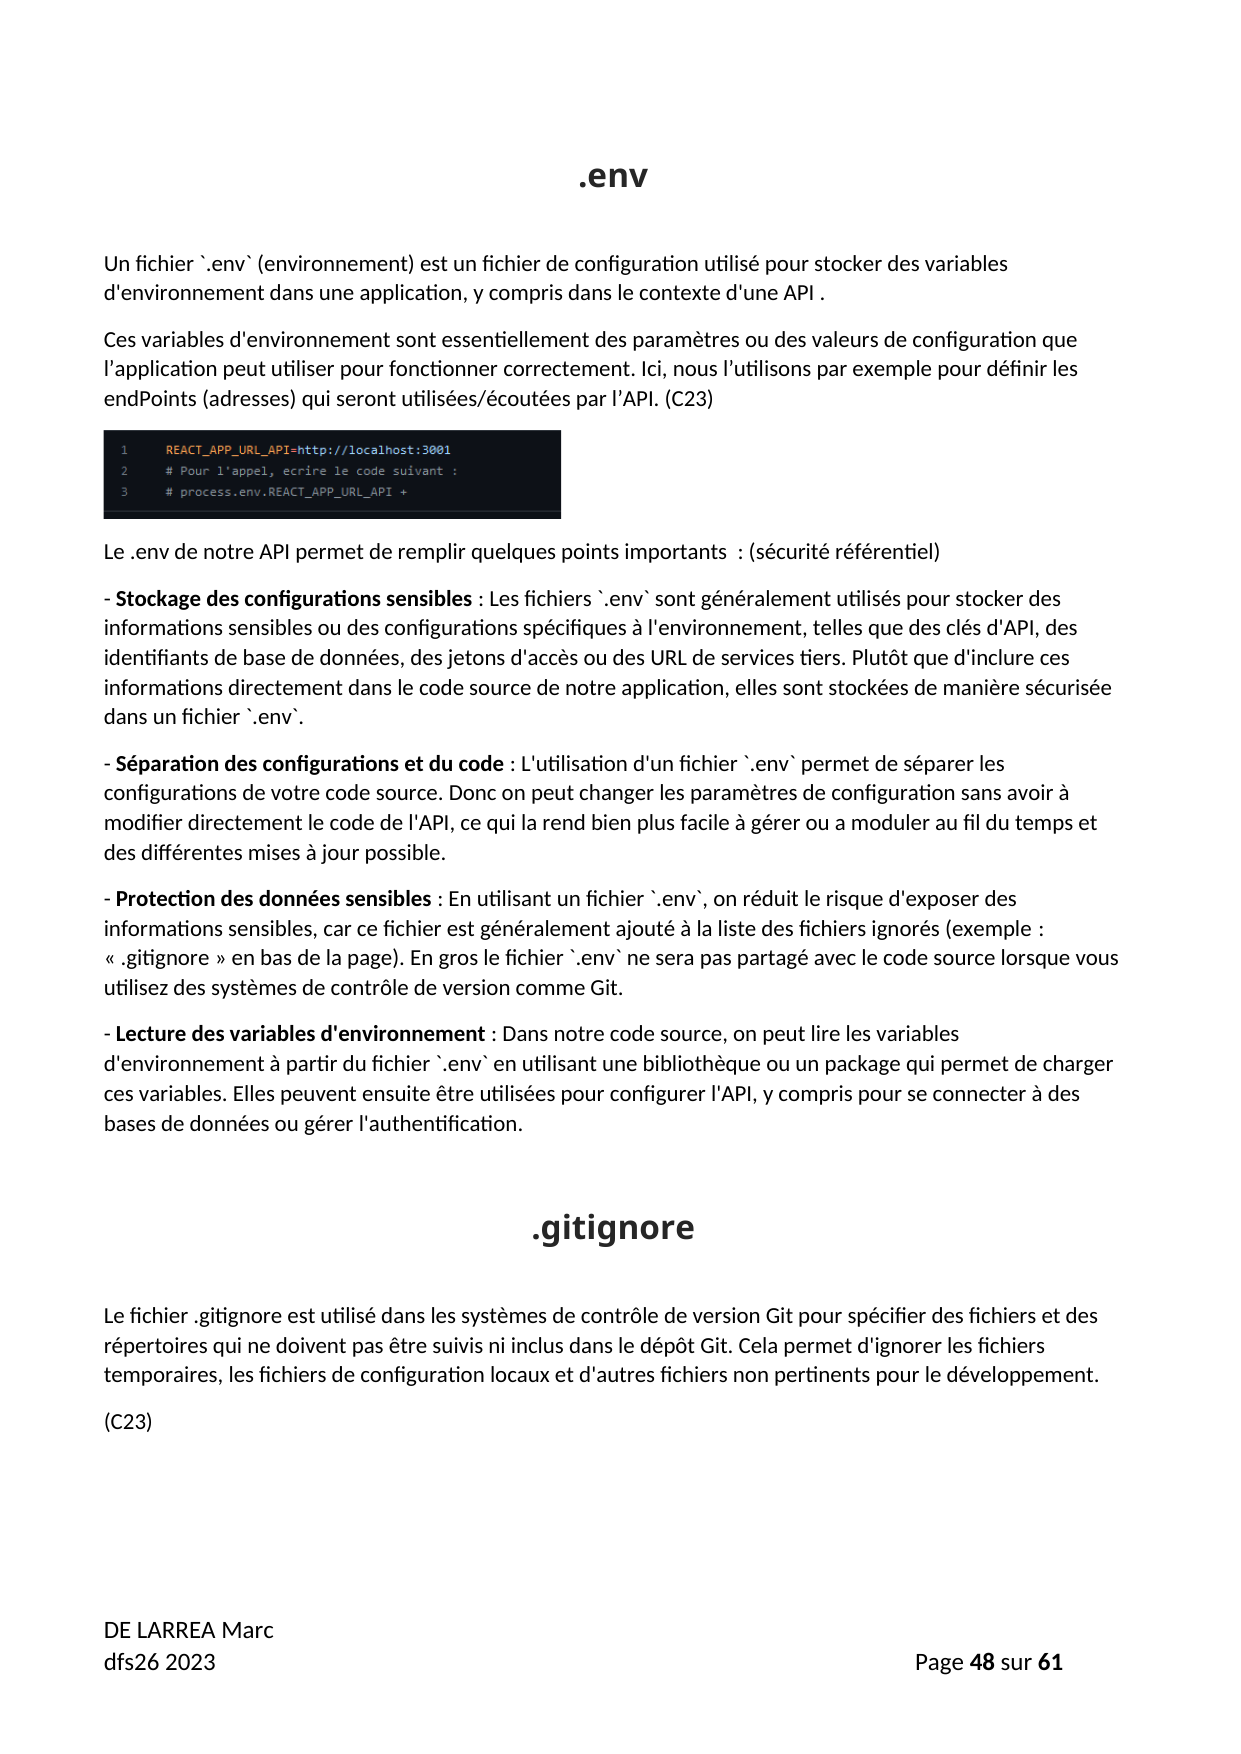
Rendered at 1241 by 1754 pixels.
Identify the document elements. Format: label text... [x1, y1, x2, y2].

text Un fichier `.env` (environnement) est un fichier de configuration utilisé pour stocker des variables d'environnement dans une application, y compris dans le contexte d'une API . [103, 249, 1122, 307]
picture [103, 430, 562, 519]
text - Protection des données sensibles : En utilisant un fichier `.env`, on réduit le risque d'exposer des informations sensibles, car ce fichier est généralement ajouté à la liste des fichiers ignorés (exemple : « .gitignore » en bas de la page). En gros le fichier `.env` ne sera pas partagé avec le code source lorsque vous utilisez des systèmes de contrôle de version comme Git. [103, 884, 1122, 1001]
text - Stockage des configurations sensibles : Les fichiers `.env` sont généralement utilisés pour stocker des informations sensibles ou des configurations spécifiques à l'environnement, telles que des clés d'API, des identifiants de base de données, des jetons d'accès ou des URL de services tiers. Plutôt que d'inclure ces informations directement dans le code source de notre application, elles sont stockées de manière sécurisée dans un fichier `.env`. [103, 584, 1122, 730]
text Le .env de notre API permet de remplir quelques points importants : (sécurité référentiel) [103, 537, 1122, 565]
text (C23) [103, 1407, 1122, 1435]
text Ces variables d'environnement sont essentiellement des paramètres ou des valeurs de configuration que l’application peut utiliser pour fonctionner correctement. Ici, nous l’utilisons par exemple pour définir les endPoints (adresses) qui seront utilisées/écoutées par l’API. (C23) [103, 325, 1122, 412]
text - Lecture des variables d'environnement : Dans notre code source, on peut lire les variables d'environnement à partir du fichier `.env` en utilisant une bibliothèque ou un package qui permet de charger ces variables. Elles peuvent ensuite être utilisées pour configurer l'API, y compris pour se connecter à des bases de données ou gérer l'authentification. [103, 1019, 1122, 1137]
subtitle .gitignore [103, 1204, 1122, 1249]
subtitle .env [103, 152, 1122, 197]
text - Séparation des configurations et du code : L'utilisation d'un fichier `.env` permet de séparer les configurations de votre code source. Donc on peut changer les paramètres de configuration sans avoir à modifier directement le code de l'API, ce qui la rend bien plus facile à gérer ou a moduler au fil du temps et des différentes mises à jour possible. [103, 749, 1122, 866]
text Le fichier .gitignore est utilisé dans les systèmes de contrôle de version Git pour spécifier des fichiers et des répertoires qui ne doivent pas être suivis ni inclus dans le dépôt Git. Cela permet d'ignorer les fichiers temporaires, les fichiers de configuration locaux et d'autres fichiers non pertinents pour le développement. [103, 1301, 1122, 1388]
